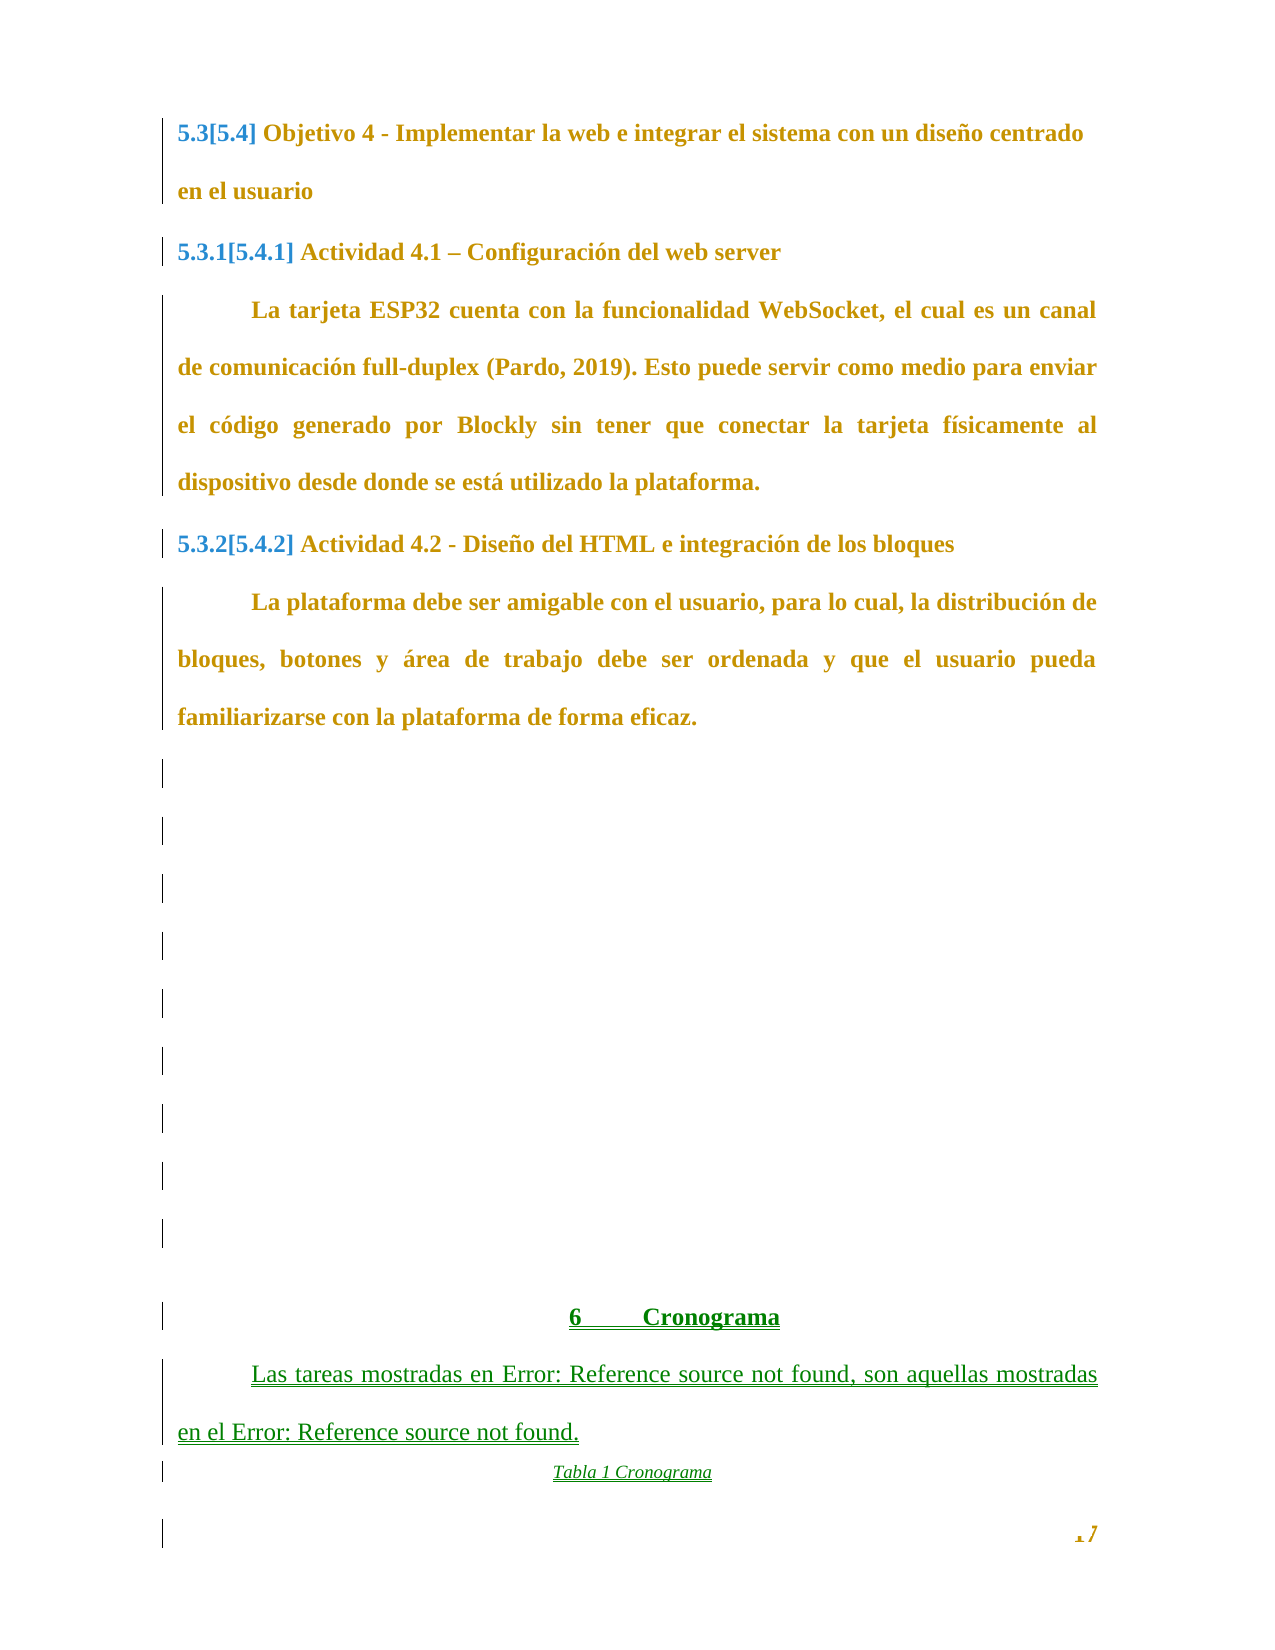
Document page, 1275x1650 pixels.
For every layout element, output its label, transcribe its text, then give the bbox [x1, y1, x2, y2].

subtitle Actividad 4.1 – Configuración del web server [177, 237, 1098, 266]
text La tarjeta ESP32 cuenta con la funcionalidad WebSocket, el cual es un canal de comunicación full-duplex . Esto puede servir como medio para enviar el código generado por Blockly sin tener que conectar la tarjeta físicamente al dispositivo desde donde se está utilizado la plataforma. [177, 295, 1098, 496]
subtitle Objetivo 4 - Implementar la web e integrar el sistema con un diseño centrado en el usuario [177, 118, 1098, 204]
subtitle Actividad 4.2 - Diseño del HTML e integración de los bloques [177, 529, 1098, 558]
text La plataforma debe ser amigable con el usuario, para lo cual, la distribución de bloques, botones y área de trabajo debe ser ordenada y que el usuario pueda familiarizarse con la plataforma de forma eficaz. [177, 587, 1098, 730]
